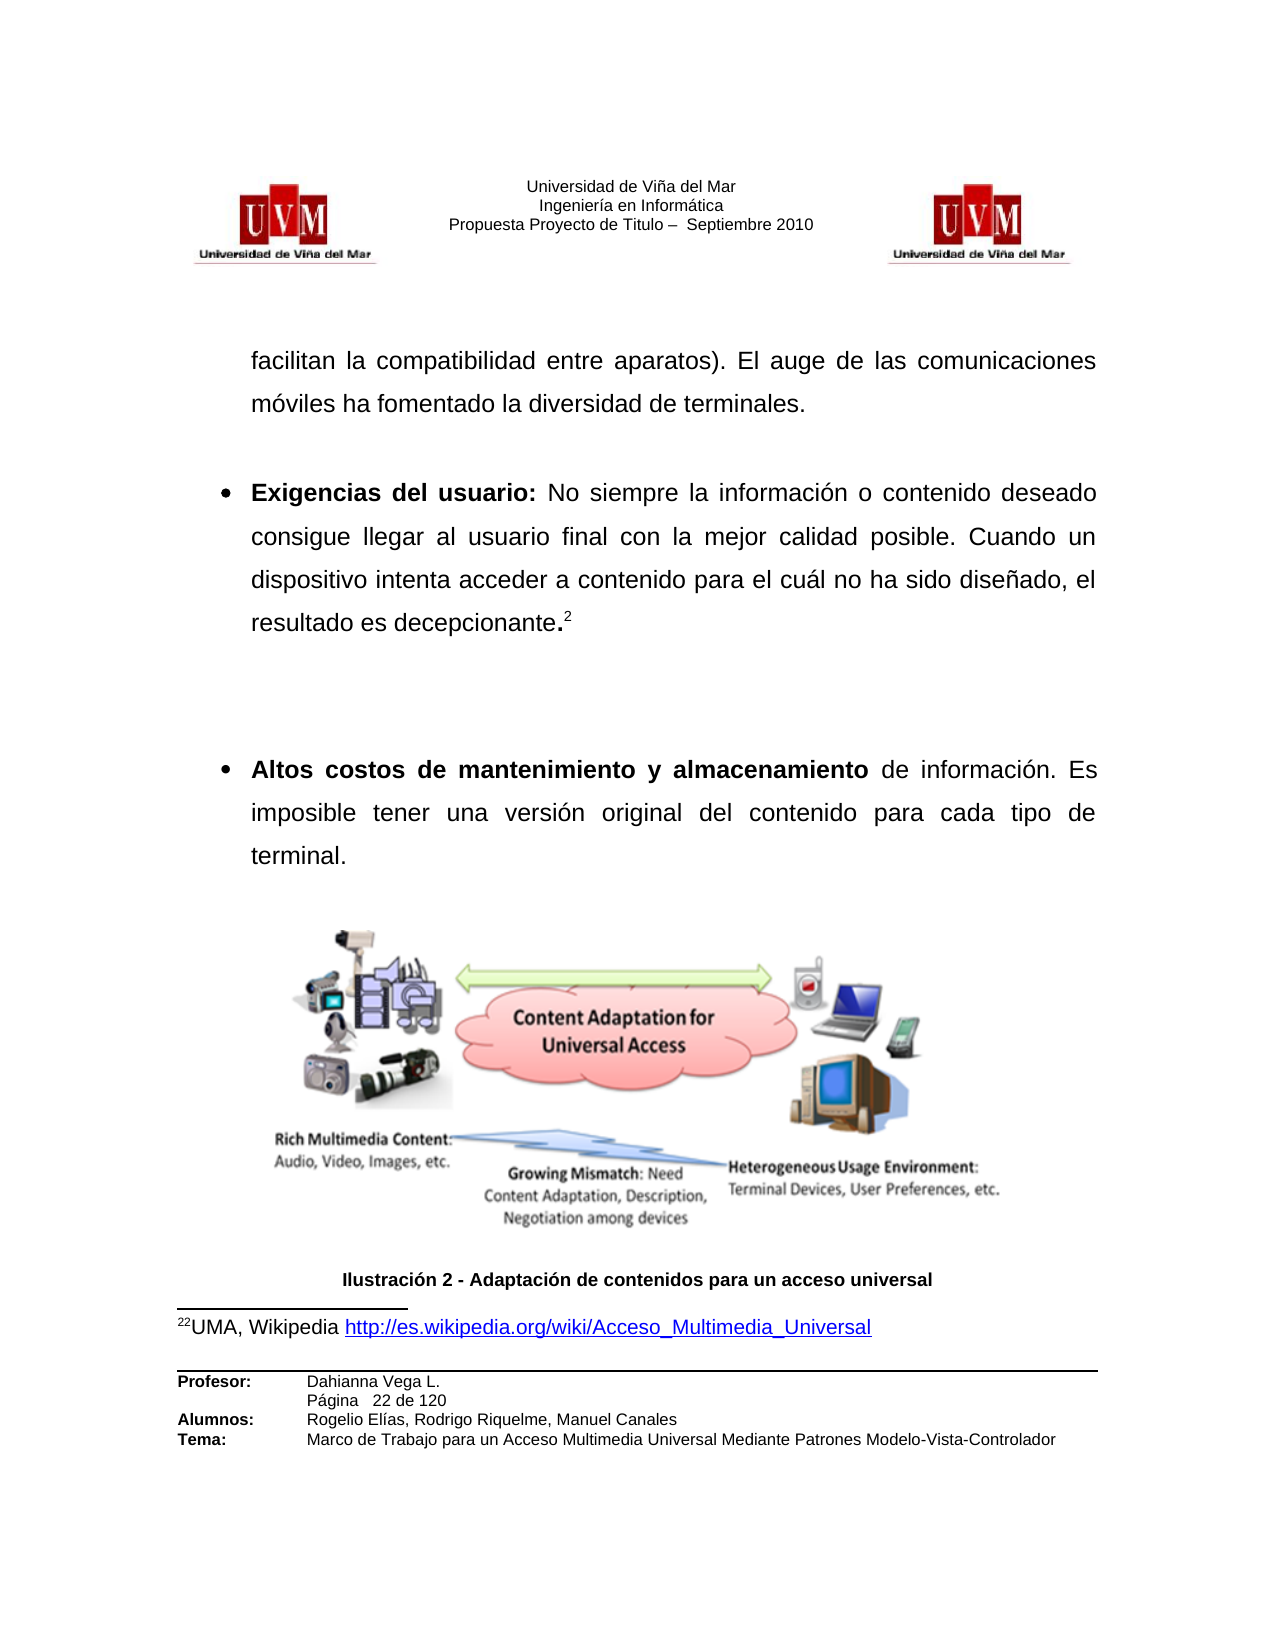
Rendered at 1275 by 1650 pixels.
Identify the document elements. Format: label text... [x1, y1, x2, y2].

picture [871, 176, 1084, 267]
picture [265, 930, 1011, 1234]
text Ilustración 2 - Adaptación de contenidos para un acceso universal [177, 1268, 1098, 1290]
list Exigencias del usuario: No siempre la información o contenido deseado consigue llegar al usuario final con la mejor calidad posible. Cuando un dispositivo intenta acceder a contenido para el cuál no ha sido diseñado, el resultado es decepcionante. [221, 478, 1098, 637]
list Altos costos de mantenimiento y almacenamiento de información. Es imposible tener una versión original del contenido para cada tipo de terminal. [221, 755, 1098, 870]
picture [177, 176, 390, 267]
